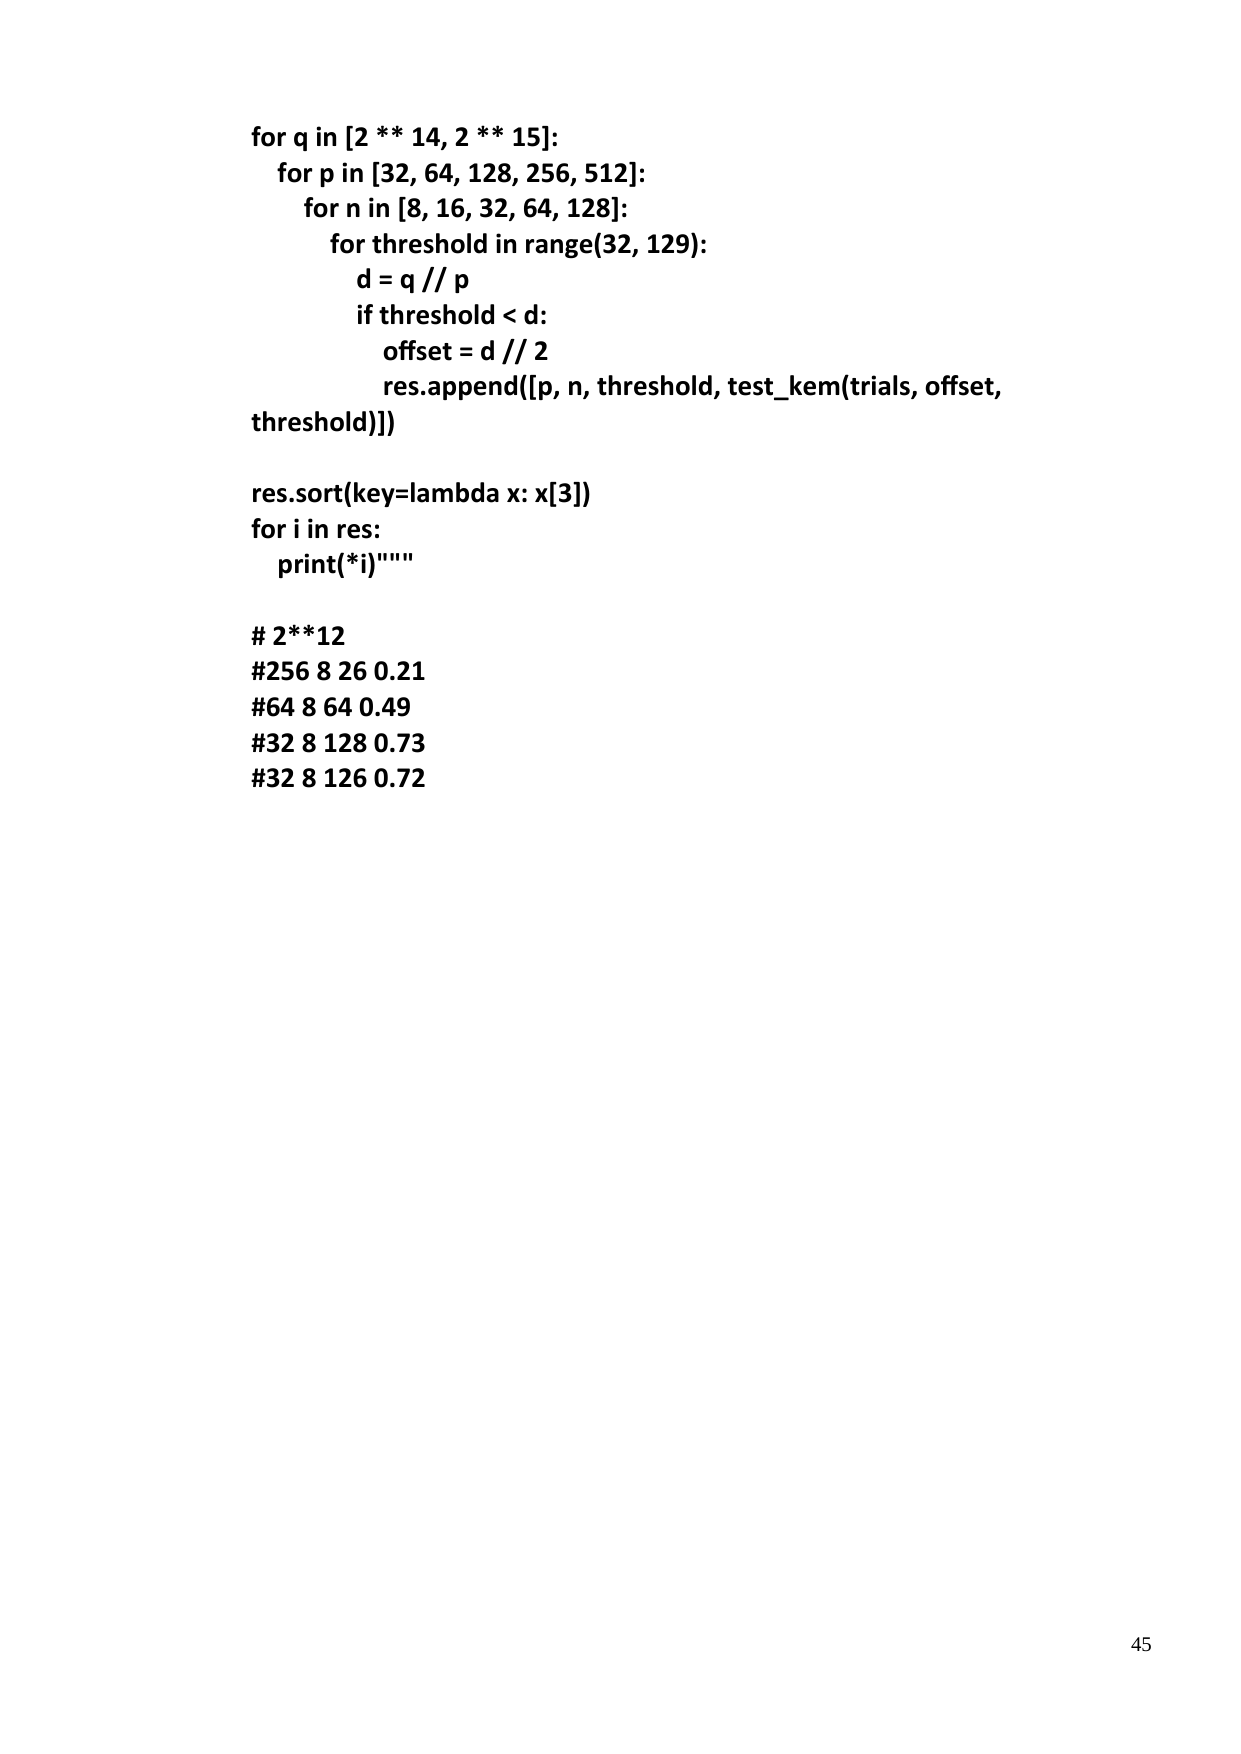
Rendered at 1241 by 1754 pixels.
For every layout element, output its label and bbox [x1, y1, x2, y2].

text [251, 118, 1152, 795]
